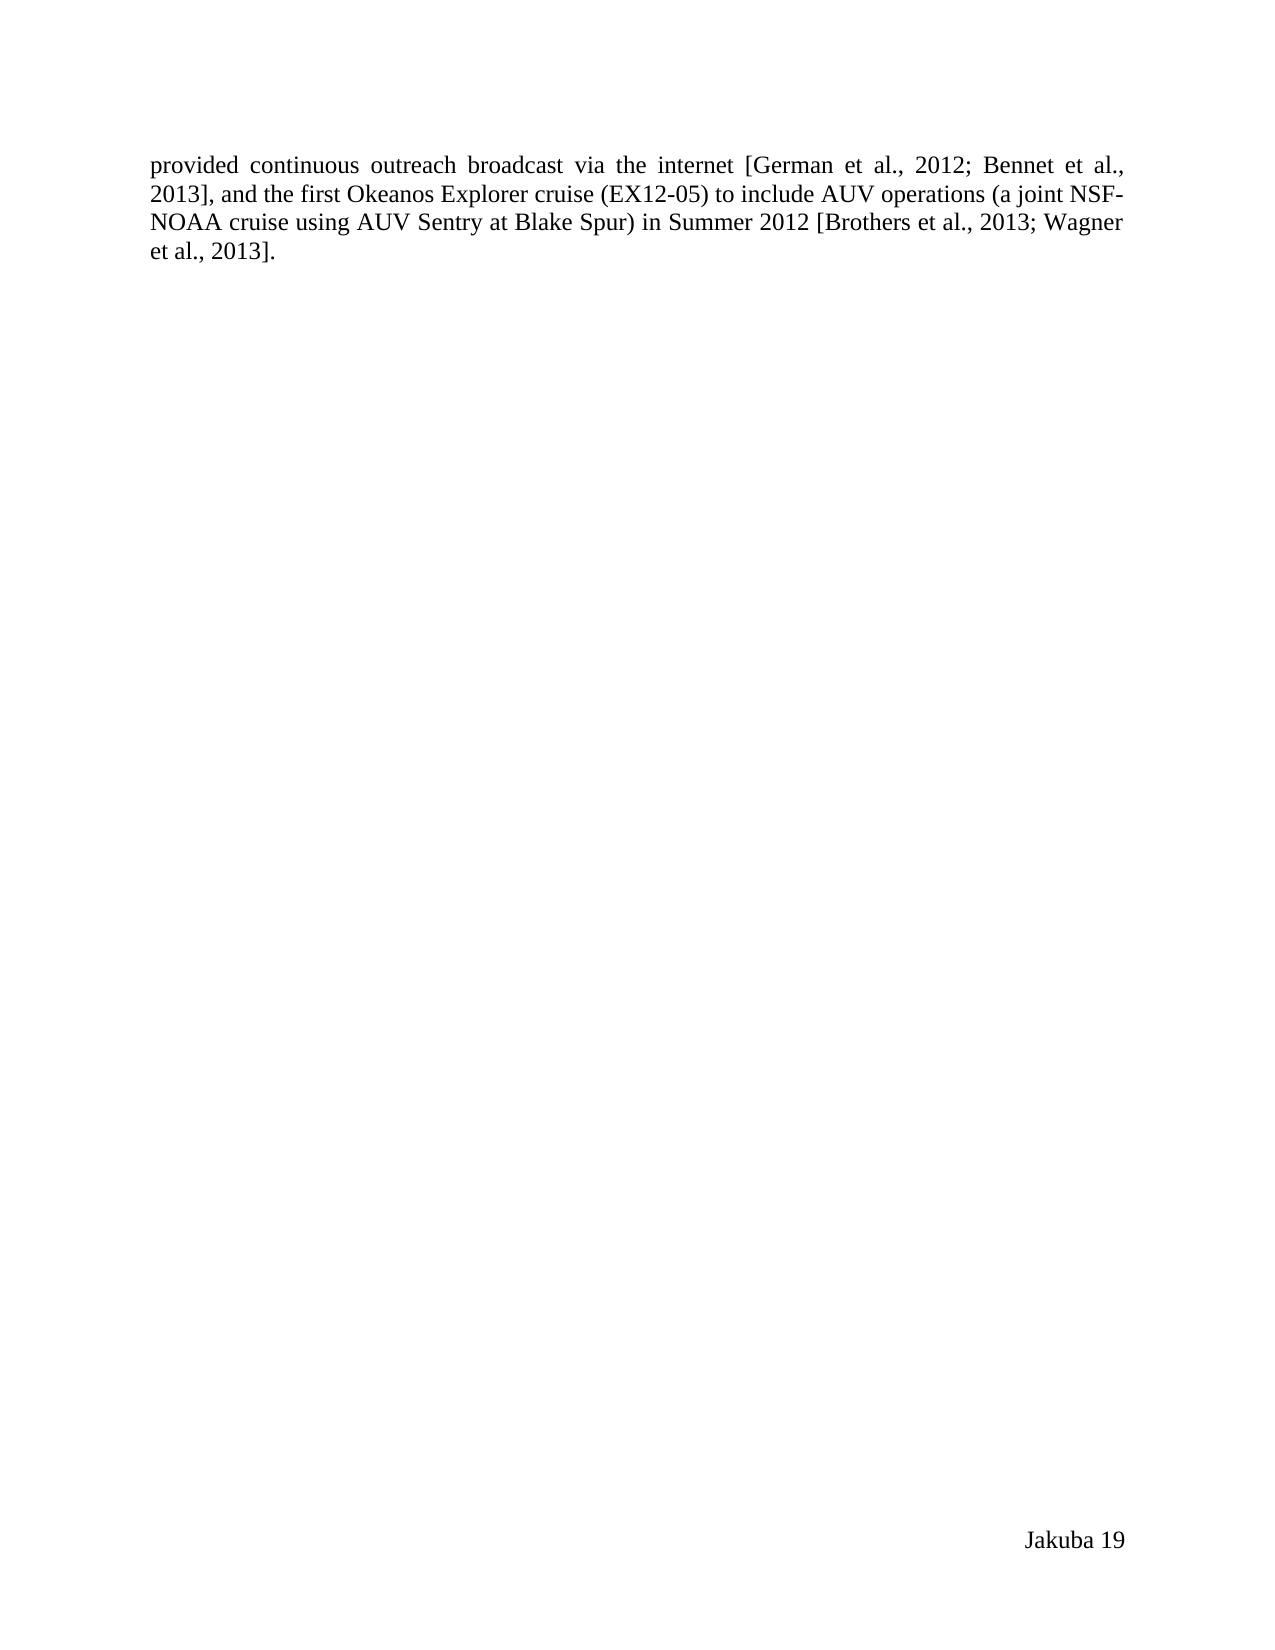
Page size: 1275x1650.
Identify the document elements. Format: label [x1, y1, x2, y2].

text [150, 150, 1125, 265]
